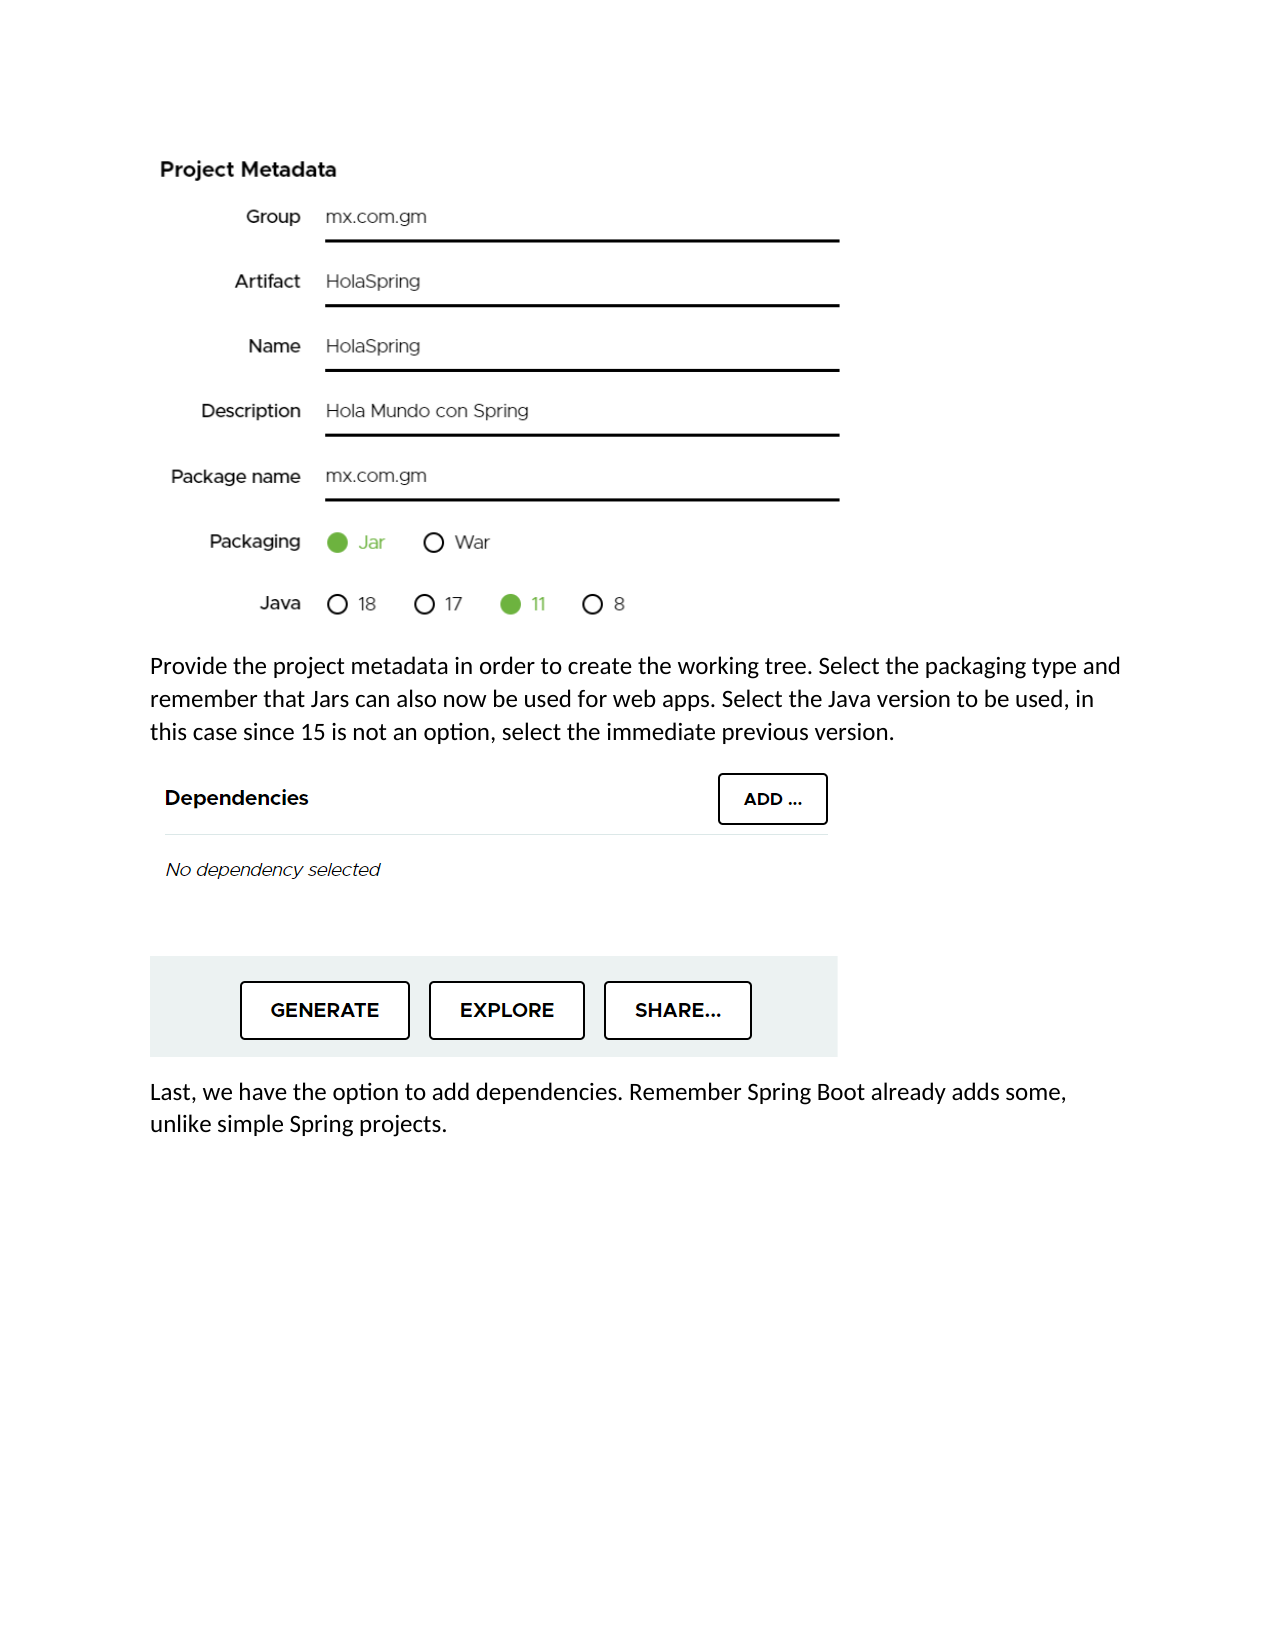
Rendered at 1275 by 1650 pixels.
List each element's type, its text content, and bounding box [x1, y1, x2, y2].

text Provide the project metadata in order to create the working tree. Select the packaging type and remember that Jars can also now be used for web apps. Select the Java version to be used, in this case since 15 is not an option, select the immediate previous version. [150, 650, 1125, 746]
text Last, we have the option to add dependencies. Remember Spring Boot already adds some, unlike simple Spring projects. [150, 1076, 1125, 1139]
picture [150, 765, 838, 1057]
picture [150, 150, 857, 632]
